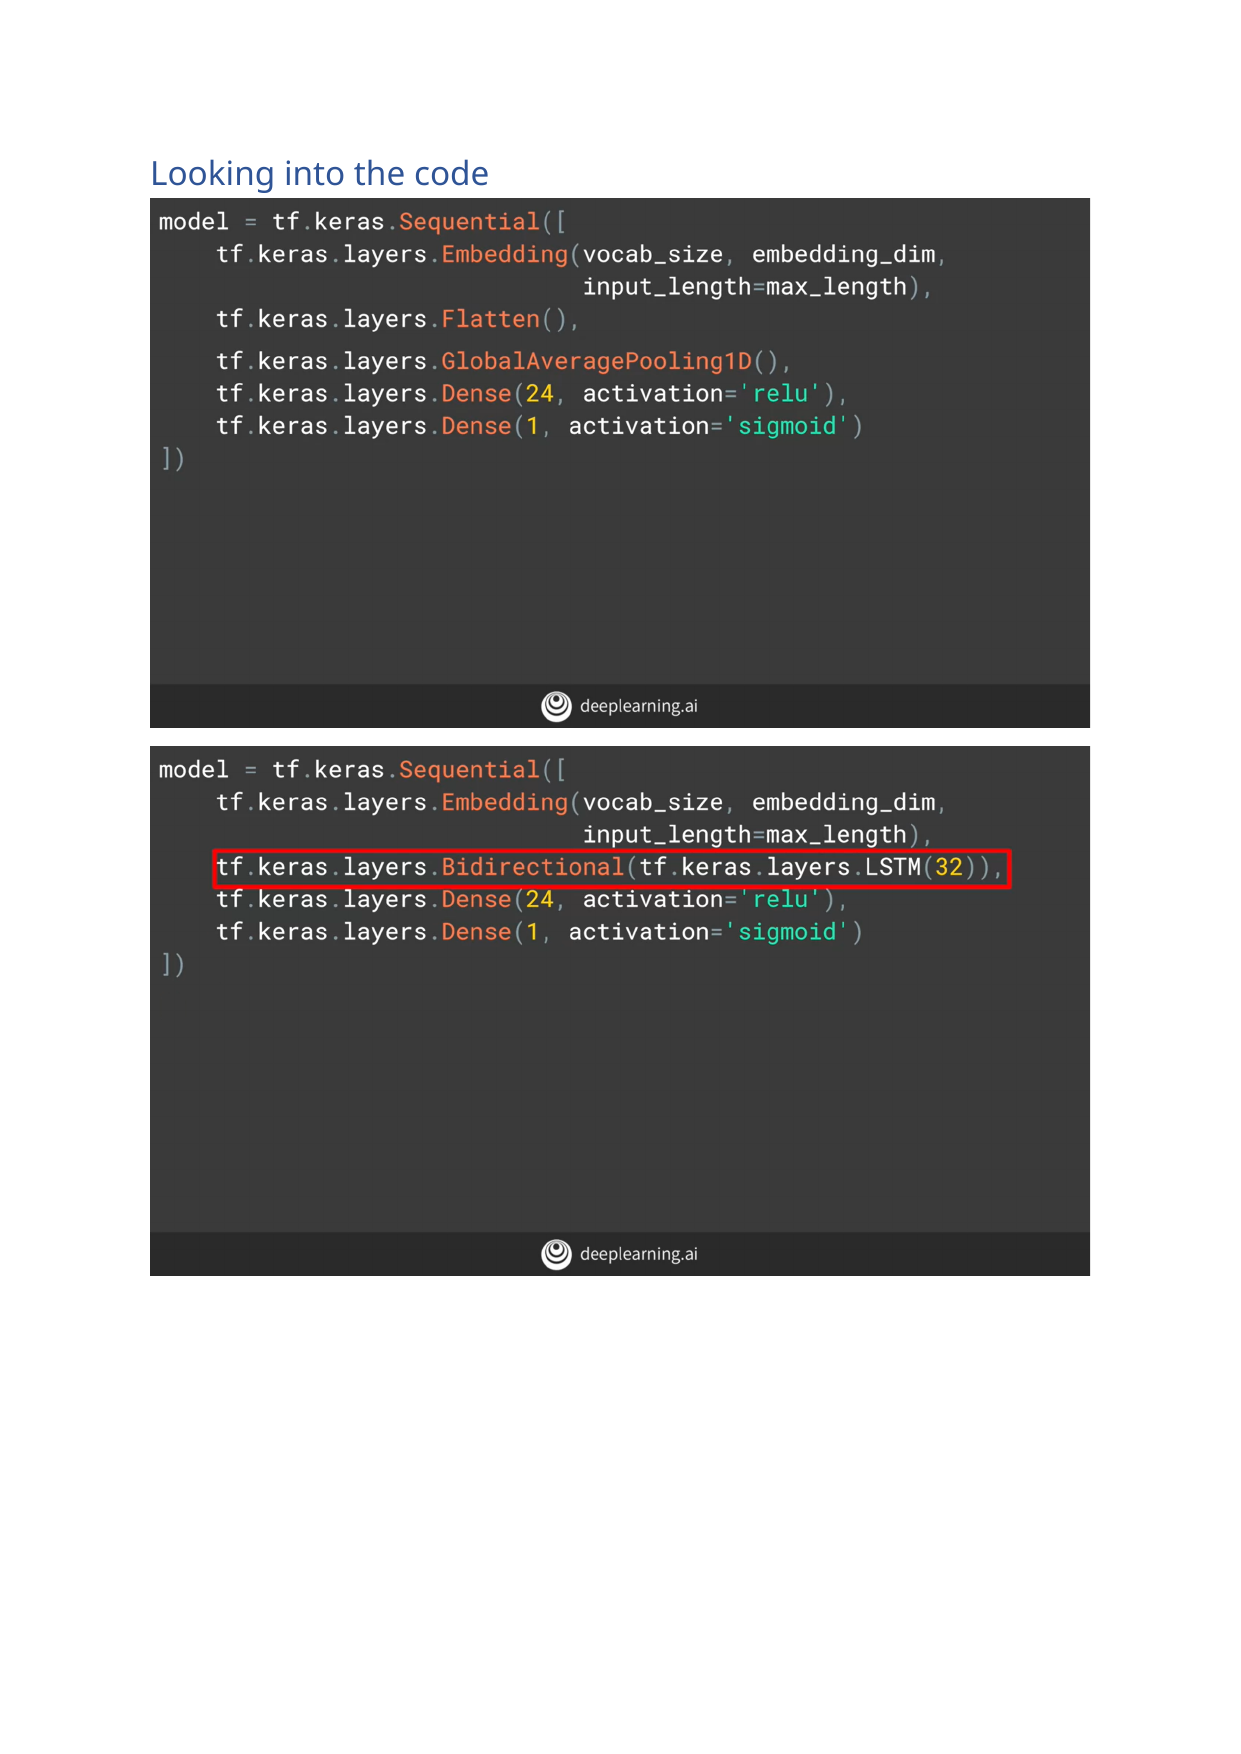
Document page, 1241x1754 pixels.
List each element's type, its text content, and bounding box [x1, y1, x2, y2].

subtitle Looking into the code [150, 150, 1090, 195]
picture [150, 746, 1091, 1276]
picture [150, 198, 1091, 728]
